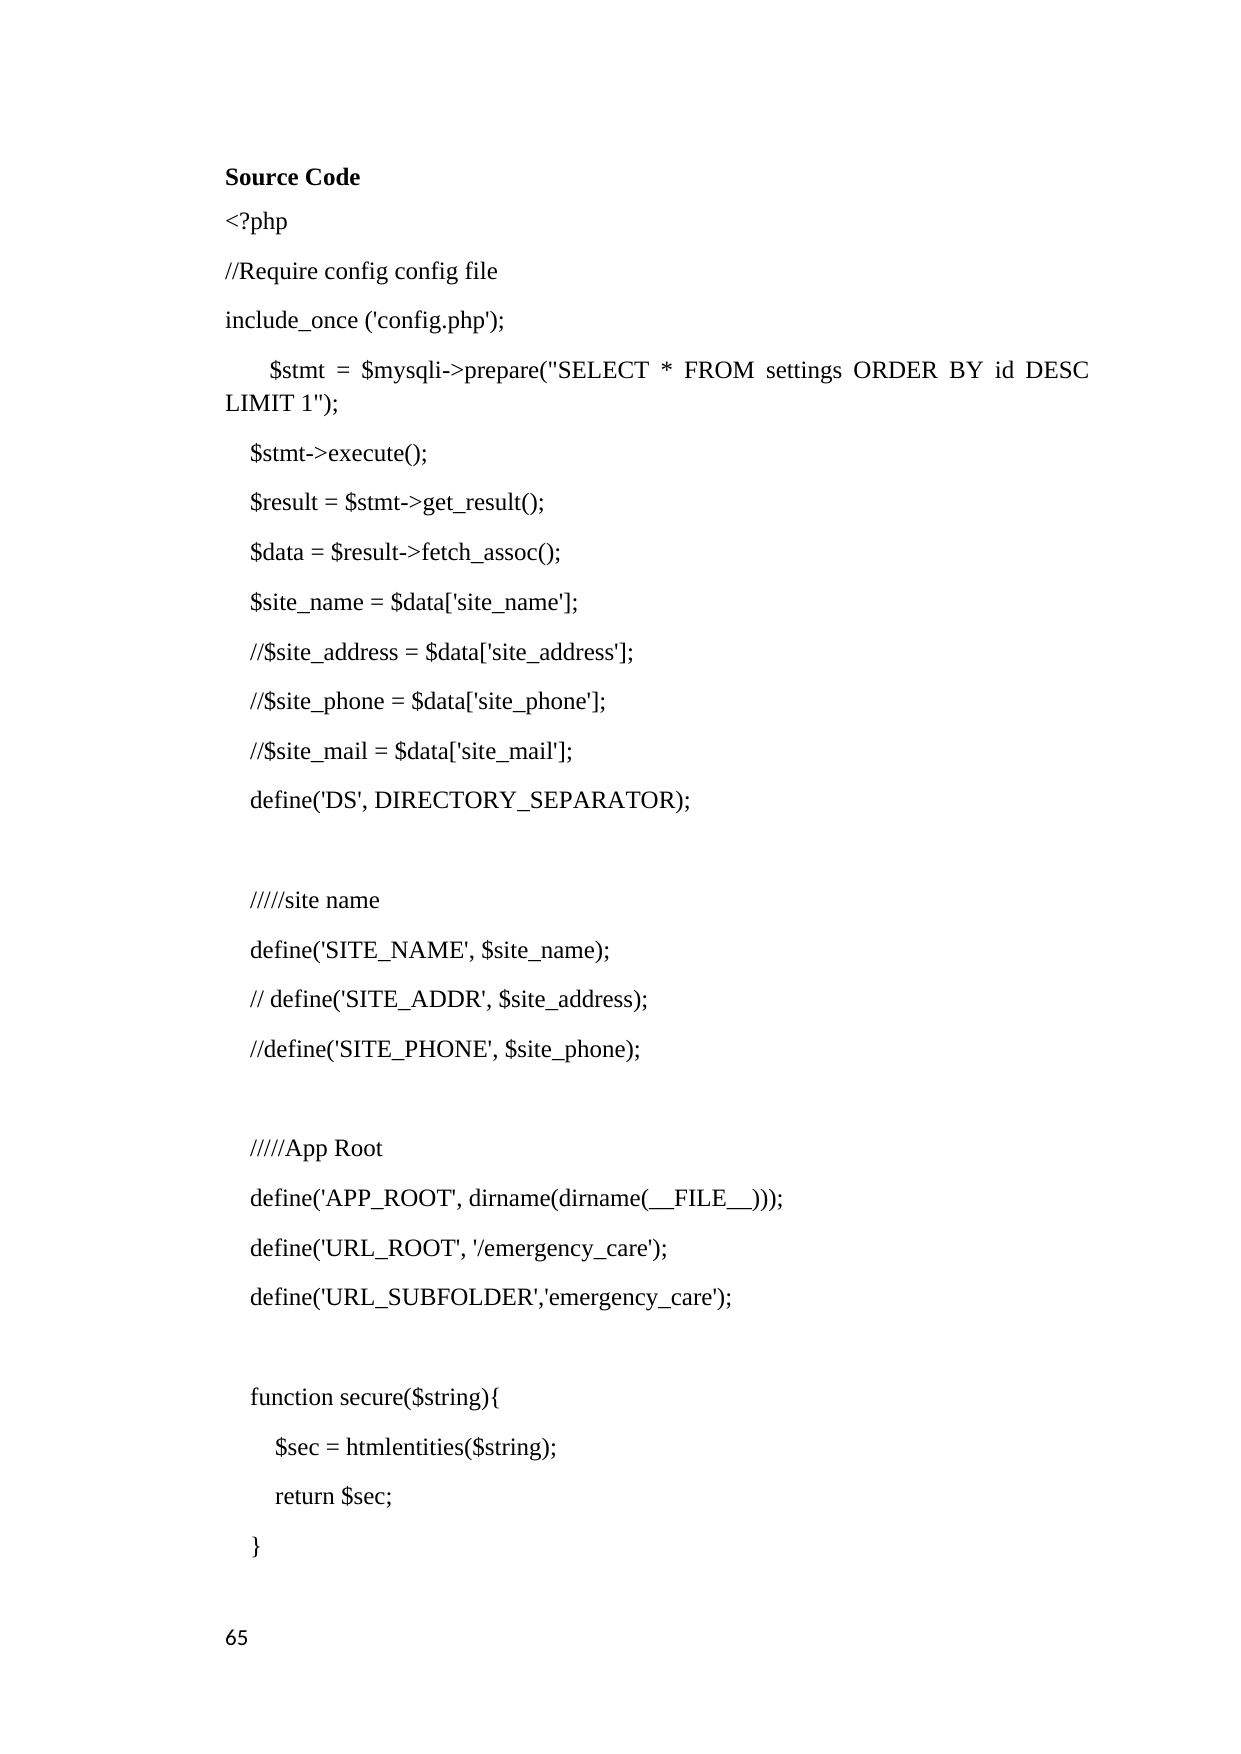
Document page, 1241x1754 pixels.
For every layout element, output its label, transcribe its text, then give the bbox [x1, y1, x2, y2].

text $result = $stmt->get_result(); [225, 487, 1090, 516]
text define('DS', DIRECTORY_SEPARATOR); [225, 786, 1090, 814]
text /////App Root [225, 1133, 1090, 1162]
text //define('SITE_PHONE', $site_phone); [225, 1034, 1090, 1063]
text /////site name [225, 885, 1090, 914]
text $site_name = $data['site_name']; [225, 587, 1090, 616]
text $sec = htmlentities($string); [225, 1432, 1090, 1460]
text //$site_address = $data['site_address']; [225, 637, 1090, 665]
text $data = $result->fetch_assoc(); [225, 537, 1090, 566]
text define('URL_SUBFOLDER','emergency_care'); [225, 1282, 1090, 1311]
text // define('SITE_ADDR', $site_address); [225, 984, 1090, 1013]
text function secure($string){ [225, 1382, 1090, 1411]
text $stmt = $mysqli->prepare("SELECT * FROM settings ORDER BY id DESC LIMIT 1"); [225, 355, 1090, 417]
text include_once ('config.php'); [225, 305, 1090, 334]
text define('SITE_NAME', $site_name); [225, 935, 1090, 963]
text return $sec; [225, 1481, 1090, 1510]
text define('URL_ROOT', '/emergency_care'); [225, 1233, 1090, 1262]
text //$site_phone = $data['site_phone']; [225, 686, 1090, 715]
text $stmt->execute(); [225, 438, 1090, 467]
text <?php [225, 206, 1090, 235]
subtitle Source Code [225, 162, 1090, 191]
text //Require config config file [225, 256, 1090, 284]
text //$site_mail = $data['site_mail']; [225, 736, 1090, 765]
text } [225, 1531, 1090, 1560]
text define('APP_ROOT', dirname(dirname(__FILE__))); [225, 1183, 1090, 1212]
